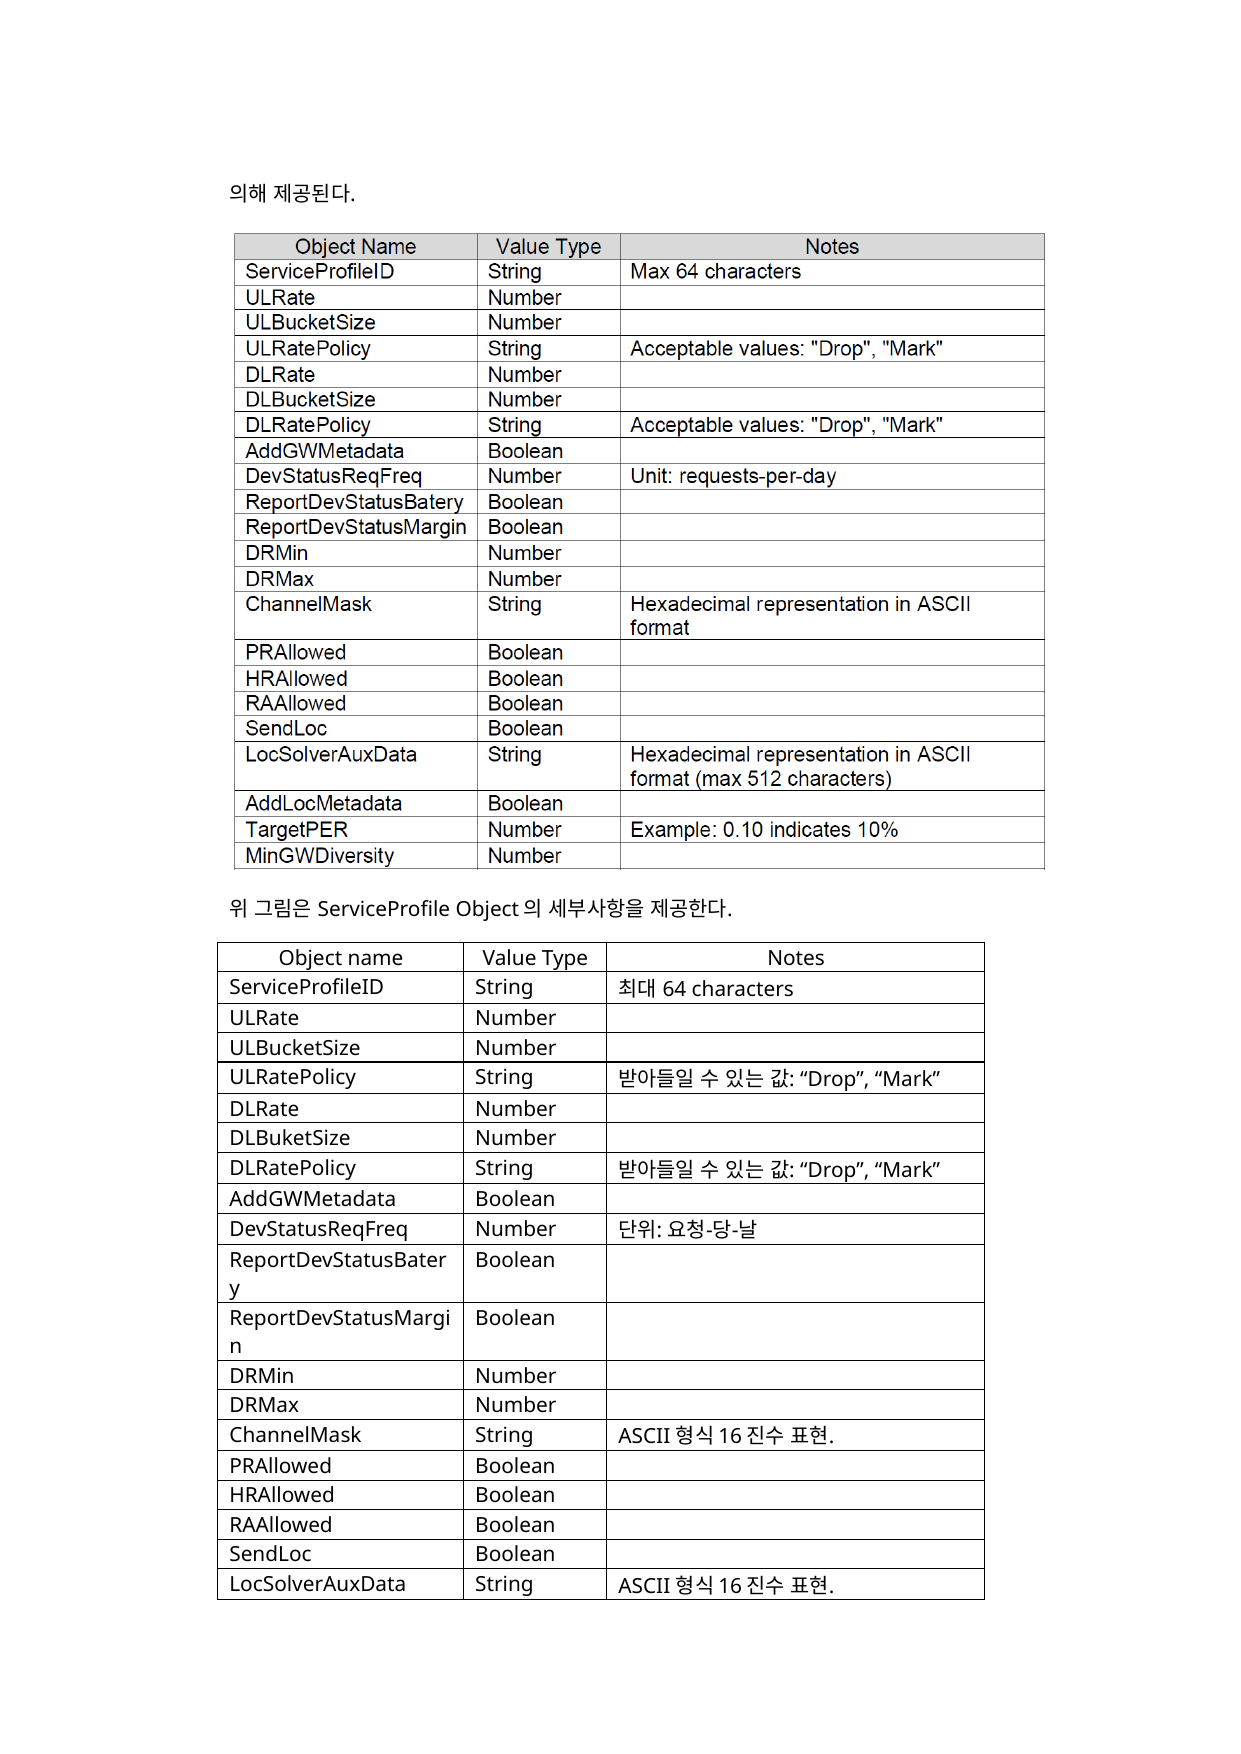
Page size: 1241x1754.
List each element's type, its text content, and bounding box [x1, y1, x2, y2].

picture [229, 226, 1051, 874]
table_cell [607, 1123, 984, 1152]
table_cell [607, 1540, 984, 1568]
table_cell Number [464, 1123, 606, 1152]
table_cell DLBuketSize [218, 1123, 463, 1152]
table_cell DLRatePolicy [218, 1153, 463, 1183]
table_cell 단위: 요청-당-날 [607, 1214, 984, 1244]
table_cell HRAllowed [218, 1481, 463, 1509]
table_cell 받아들일 수 있는 값: “Drop”, “Mark” [607, 1153, 984, 1183]
table_cell 최대 64 characters [607, 972, 984, 1002]
table_header Value Type [464, 943, 606, 971]
table_cell ULBucketSize [218, 1033, 463, 1061]
table_cell String [464, 1063, 606, 1093]
table_cell [607, 1094, 984, 1122]
table_cell ChannelMask [218, 1420, 463, 1450]
table_cell PRAllowed [218, 1451, 463, 1479]
table_cell String [464, 1420, 606, 1450]
table_cell [607, 1184, 984, 1213]
table_cell Boolean [464, 1303, 606, 1360]
table_cell DLRate [218, 1094, 463, 1122]
table_cell [607, 1451, 984, 1479]
table_cell Boolean [464, 1245, 606, 1302]
table_cell ASCII 형식16진수 표현. [607, 1420, 984, 1450]
table_cell Number [464, 1094, 606, 1122]
table_cell 받아들일 수 있는 값: “Drop”, “Mark” [607, 1063, 984, 1093]
table_cell Number [464, 1361, 606, 1389]
table_cell Number [464, 1033, 606, 1061]
table_cell String [464, 1569, 606, 1599]
table_cell String [464, 972, 606, 1002]
table_cell [607, 1033, 984, 1061]
table_cell Number [464, 1214, 606, 1244]
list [229, 177, 1090, 207]
list 위 그림은 ServiceProfile Object의 세부사항을 제공한다. [229, 892, 1090, 923]
table_cell ReportDevStatusBatery [218, 1245, 463, 1302]
table_cell Number [464, 1004, 606, 1032]
table_cell String [464, 1153, 606, 1183]
table_cell DRMax [218, 1390, 463, 1419]
table_cell [607, 1481, 984, 1509]
table_cell LocSolverAuxData [218, 1569, 463, 1599]
table_cell RAAllowed [218, 1510, 463, 1538]
table_cell [607, 1510, 984, 1538]
table_cell Boolean [464, 1184, 606, 1213]
table_cell Boolean [464, 1510, 606, 1538]
table_cell Number [464, 1390, 606, 1419]
table_cell ULRatePolicy [218, 1063, 463, 1093]
table_cell DevStatusReqFreq [218, 1214, 463, 1244]
table_cell ServiceProfileID [218, 972, 463, 1002]
table_cell AddGWMetadata [218, 1184, 463, 1213]
table_header Notes [607, 943, 984, 971]
table_cell Boolean [464, 1451, 606, 1479]
table_cell [607, 1361, 984, 1389]
table_cell Boolean [464, 1540, 606, 1568]
table_cell DRMin [218, 1361, 463, 1389]
table_cell ULRate [218, 1004, 463, 1032]
table_cell [607, 1004, 984, 1032]
table_header Object name [218, 943, 463, 971]
table_cell SendLoc [218, 1540, 463, 1568]
table_cell [607, 1303, 984, 1360]
table_cell [607, 1245, 984, 1302]
table_cell ReportDevStatusMargin [218, 1303, 463, 1360]
table_cell [607, 1390, 984, 1419]
table_cell Boolean [464, 1481, 606, 1509]
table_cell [607, 1569, 984, 1599]
